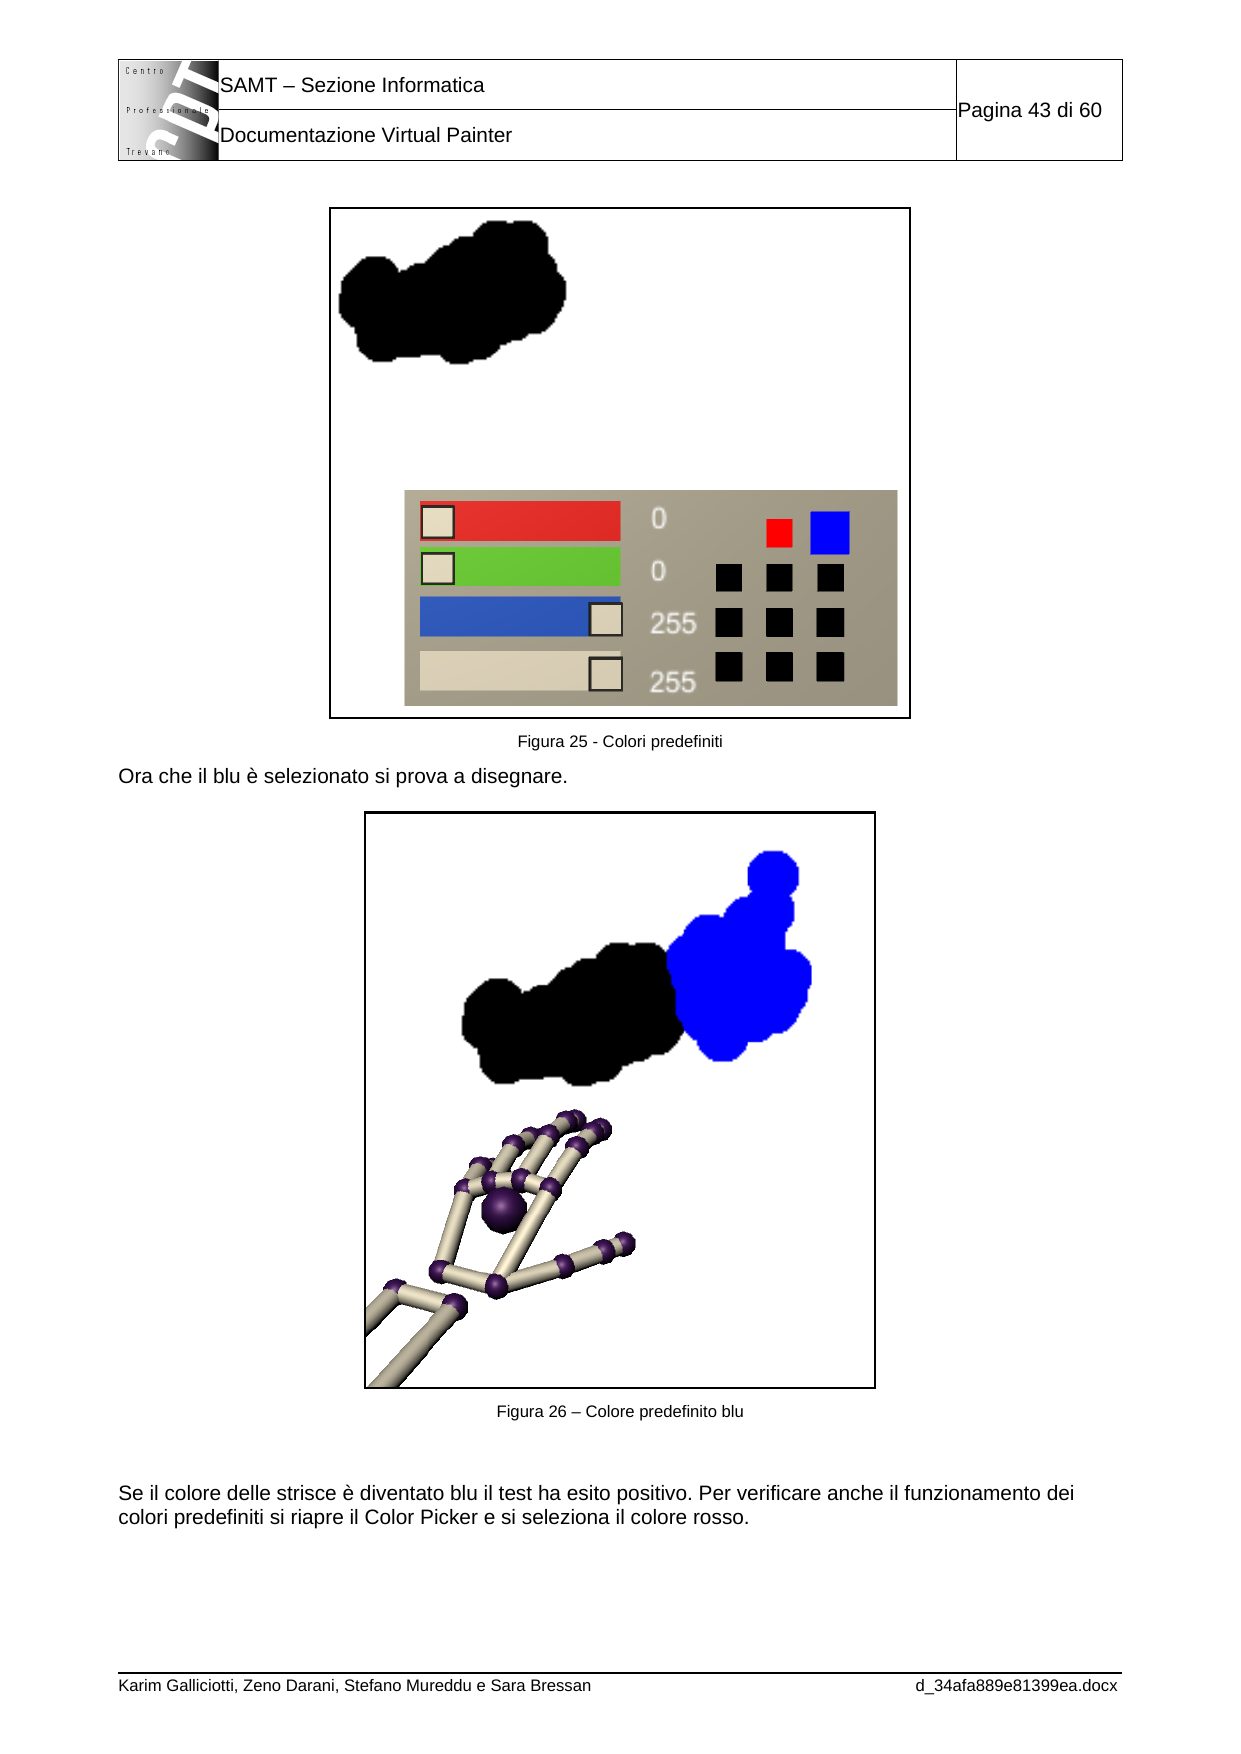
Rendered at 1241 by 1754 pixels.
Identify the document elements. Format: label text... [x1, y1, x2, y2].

text Figura 26 – Colore predefinito blu [118, 1402, 1122, 1421]
text Ora che il blu è selezionato si prova a disegnare. [118, 763, 1122, 787]
text Figura 25 - Colori predefiniti [118, 732, 1122, 751]
picture [366, 814, 874, 1387]
picture [331, 209, 909, 717]
text Se il colore delle strisce è diventato blu il test ha esito positivo. Per verificare anche il funzionamento dei colori predefiniti si riapre il Color Picker e si seleziona il colore rosso. [118, 1481, 1122, 1529]
picture [118, 60, 219, 160]
